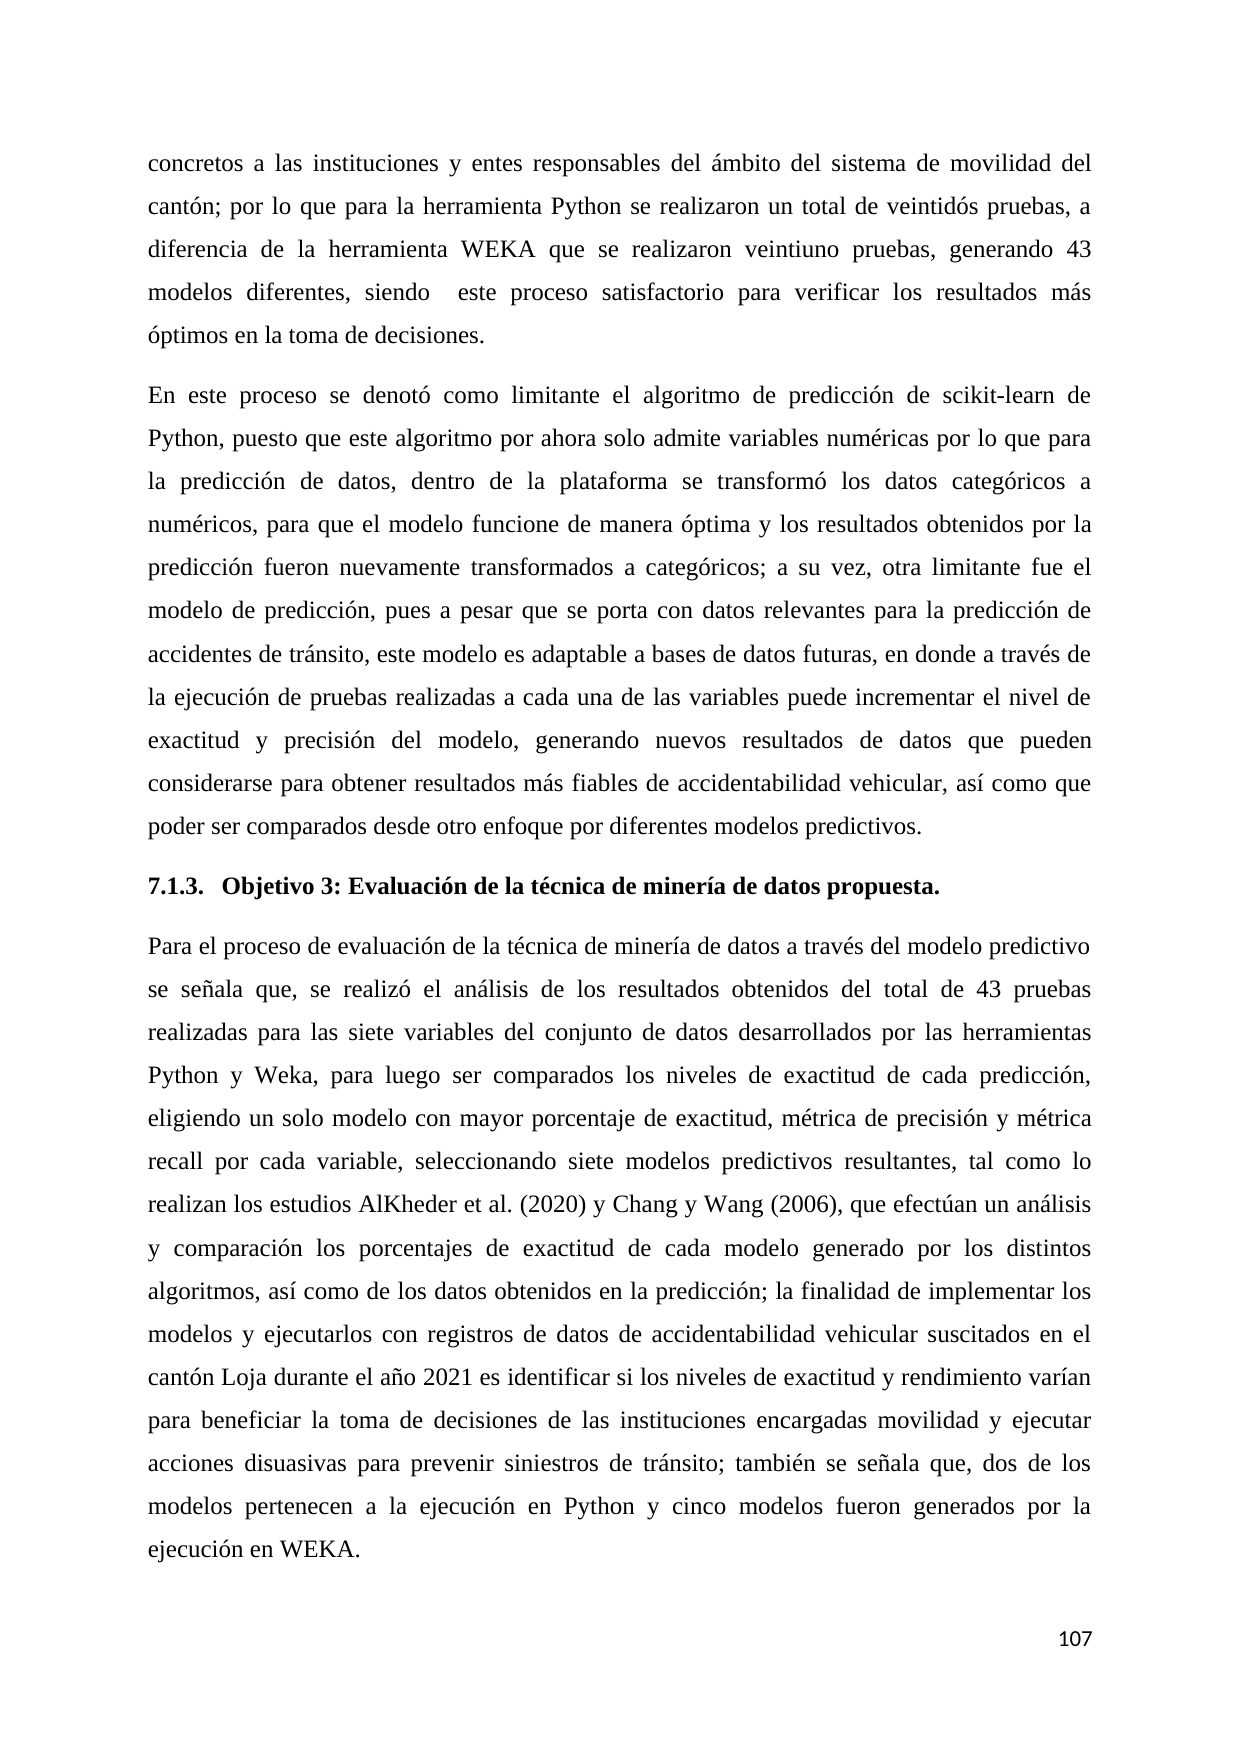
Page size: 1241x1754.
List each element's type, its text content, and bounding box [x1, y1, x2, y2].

text En este proceso se denotó como limitante el algoritmo de predicción de scikit-learn de Python, puesto que este algoritmo por ahora solo admite variables numéricas por lo que para la predicción de datos, dentro de la plataforma se transformó los datos categóricos a numéricos, para que el modelo funcione de manera óptima y los resultados obtenidos por la predicción fueron nuevamente transformados a categóricos; a su vez, otra limitante fue el modelo de predicción, pues a pesar que se porta con datos relevantes para la predicción de accidentes de tránsito, este modelo es adaptable a bases de datos futuras, en donde a través de la ejecución de pruebas realizadas a cada una de las variables puede incrementar el nivel de exactitud y precisión del modelo, generando nuevos resultados de datos que pueden considerarse para obtener resultados más fiables de accidentabilidad vehicular, así como que poder ser comparados desde otro enfoque por diferentes modelos predictivos. [148, 380, 1092, 840]
text Para el proceso de evaluación de la técnica de minería de datos a través del modelo predictivo se señala que, se realizó el análisis de los resultados obtenidos del total de 43 pruebas realizadas para las siete variables del conjunto de datos desarrollados por las herramientas Python y Weka, para luego ser comparados los niveles de exactitud de cada predicción, eligiendo un solo modelo con mayor porcentaje de exactitud, métrica de precisión y métrica recall por cada variable, seleccionando siete modelos predictivos resultantes, tal como lo realizan los estudios AlKheder et al. (2020) y Chang y Wang (2006), que efectúan un análisis y comparación los porcentajes de exactitud de cada modelo generado por los distintos algoritmos, así como de los datos obtenidos en la predicción; la finalidad de implementar los modelos y ejecutarlos con registros de datos de accidentabilidad vehicular suscitados en el cantón Loja durante el año 2021 es identificar si los niveles de exactitud y rendimiento varían para beneficiar la toma de decisiones de las instituciones encargadas movilidad y ejecutar acciones disuasivas para prevenir siniestros de tránsito; también se señala que, dos de los modelos pertenecen a la ejecución en Python y cinco modelos fueron generados por la ejecución en WEKA. [148, 931, 1092, 1563]
list Objetivo 3: Evaluación de la técnica de minería de datos propuesta. [148, 871, 1092, 900]
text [148, 148, 1092, 349]
